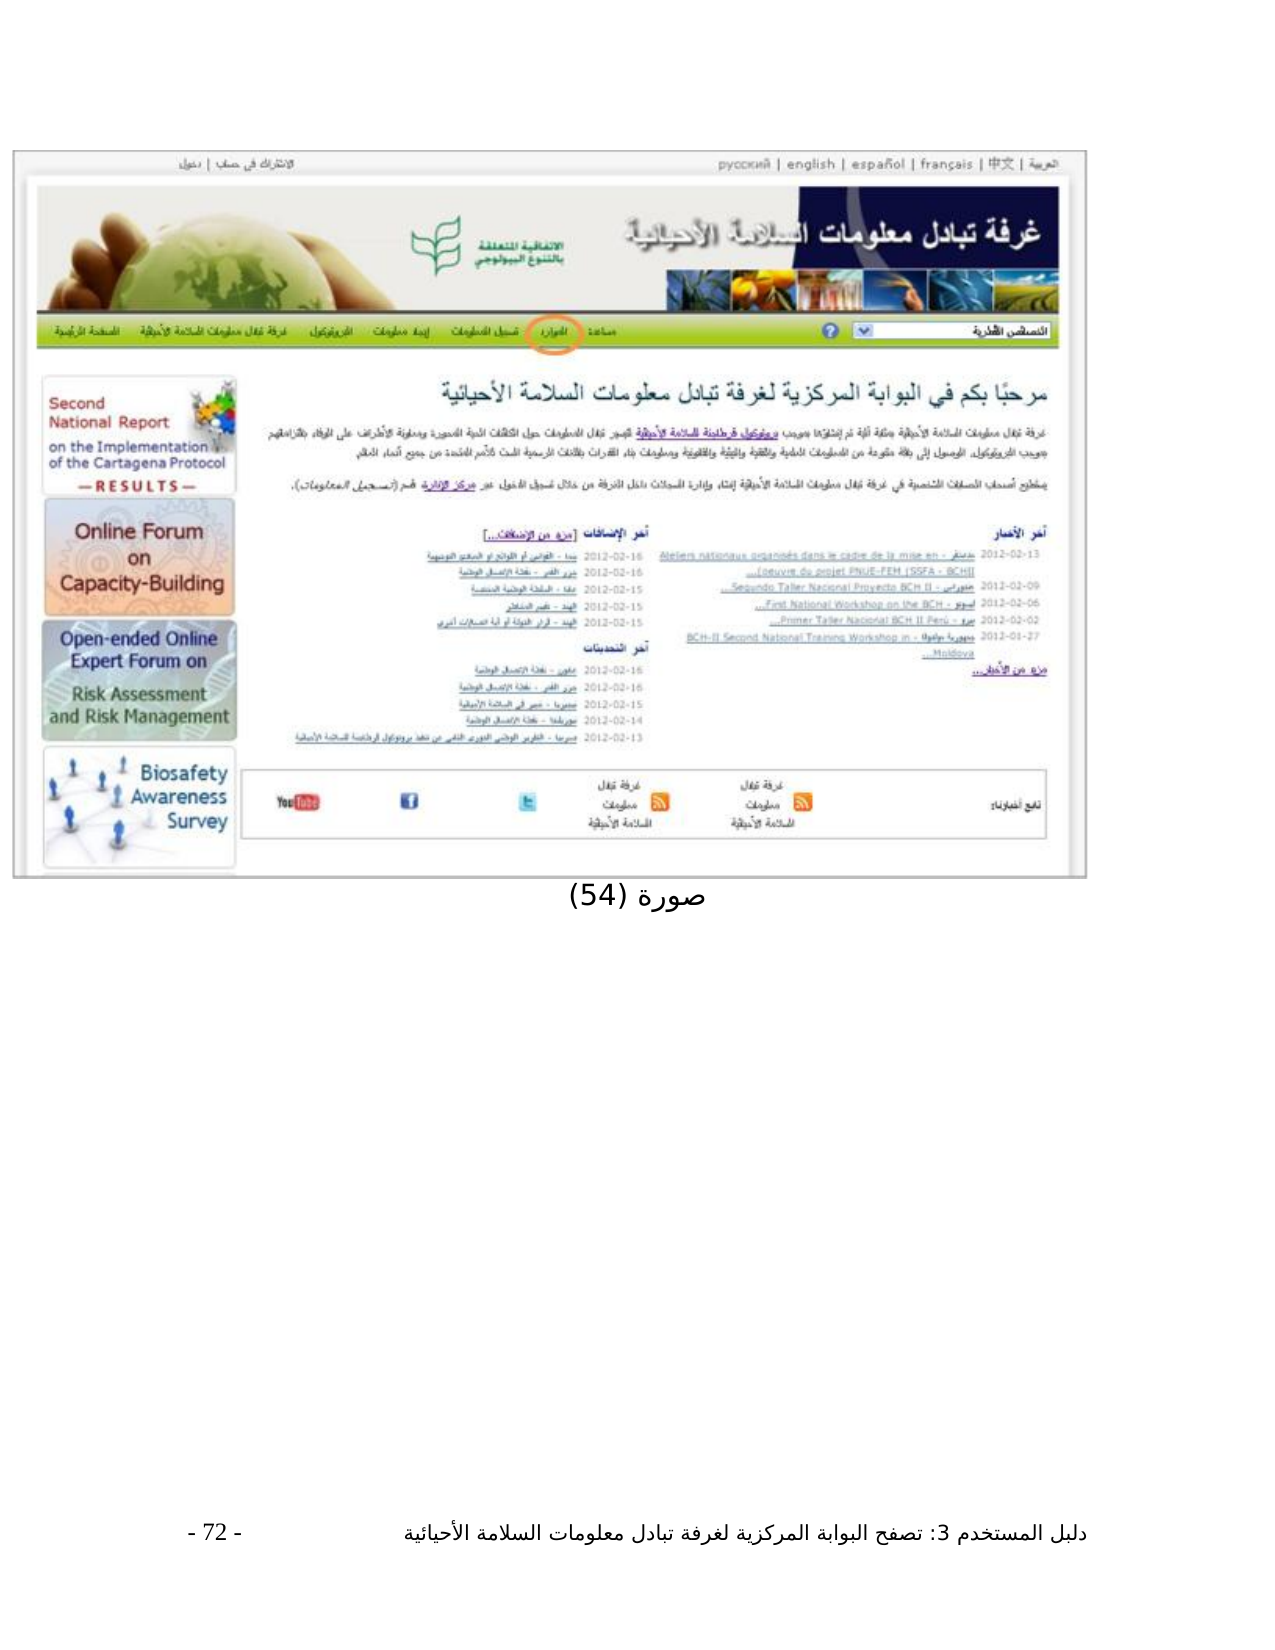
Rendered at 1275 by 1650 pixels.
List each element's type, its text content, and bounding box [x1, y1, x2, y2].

picture [12, 150, 1088, 879]
text صورة (54) [187, 879, 1087, 912]
